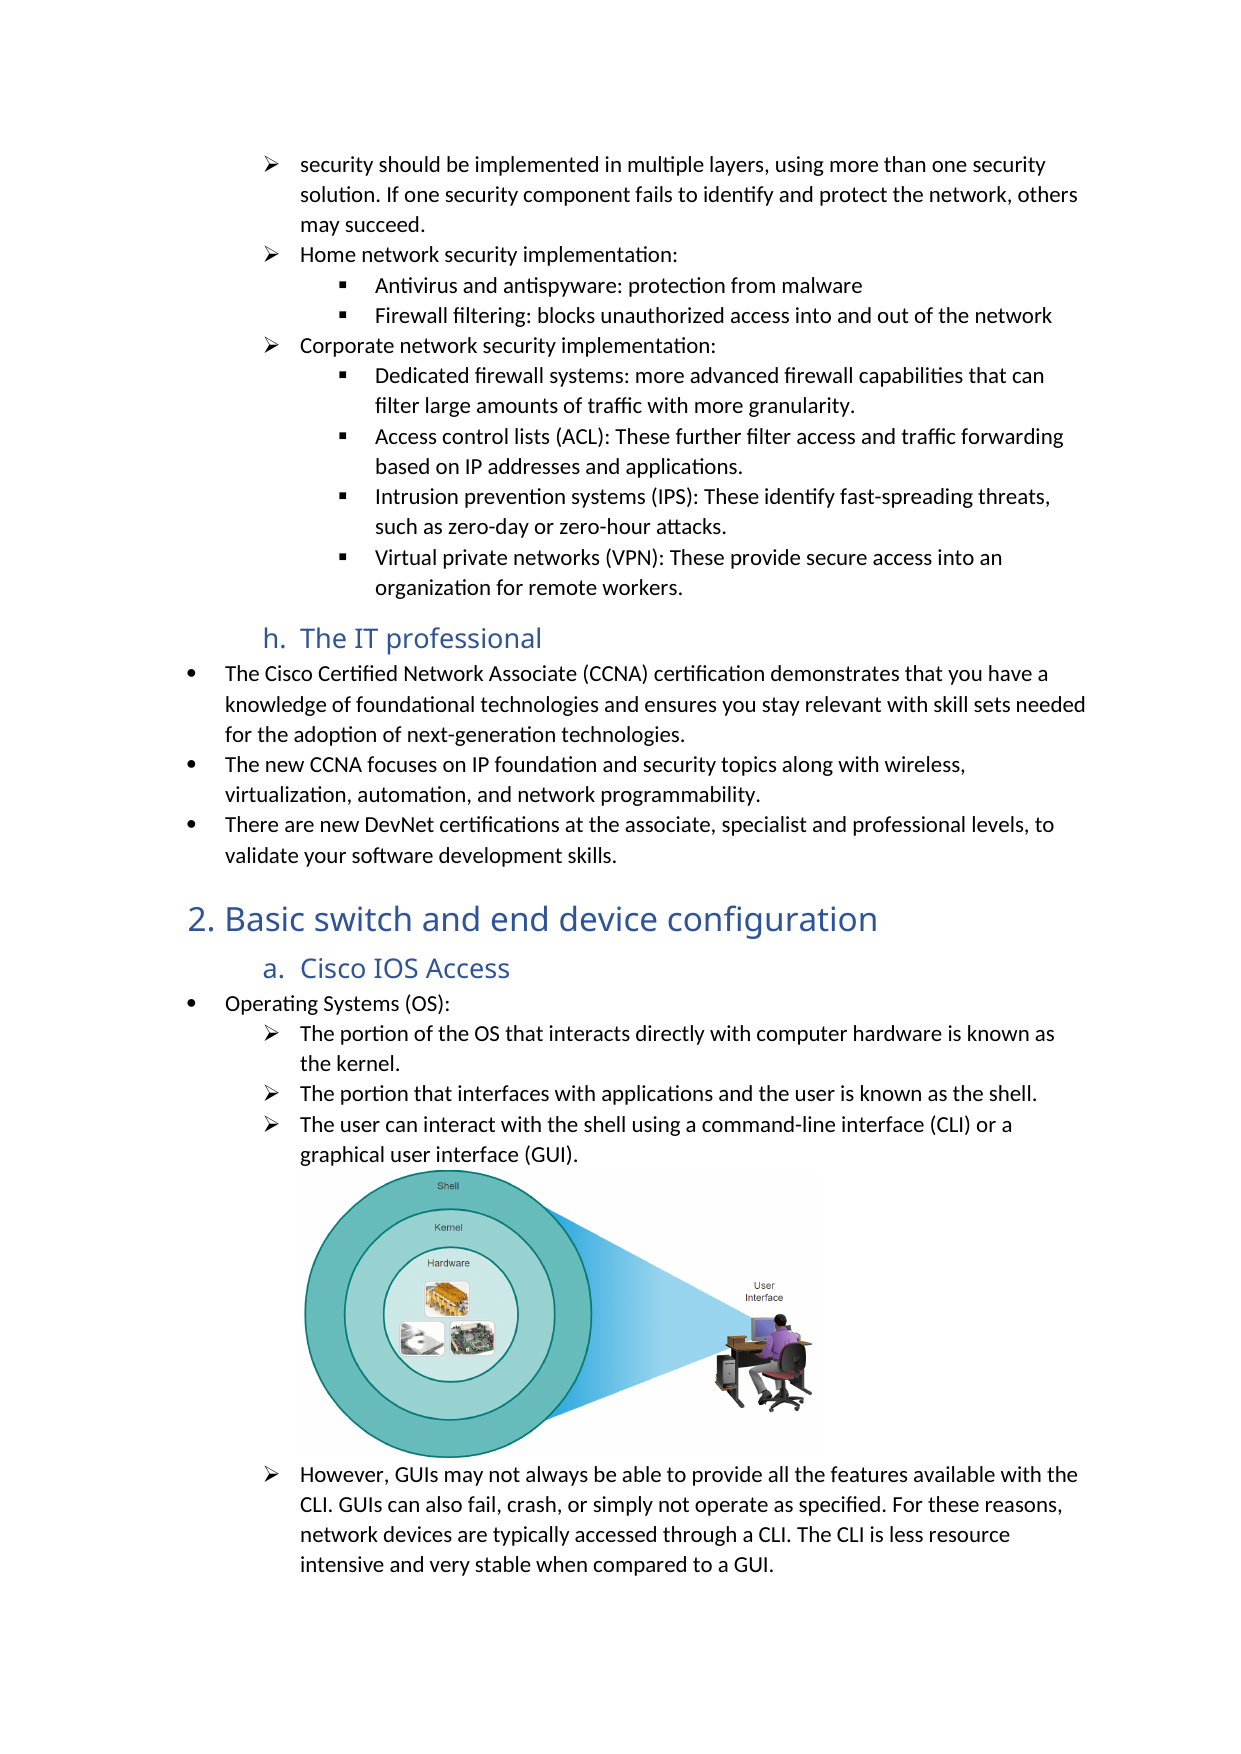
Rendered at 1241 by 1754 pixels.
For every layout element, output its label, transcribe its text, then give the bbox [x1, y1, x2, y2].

list Dedicated firewall systems: more advanced firewall capabilities that can filter large amounts of traffic with more granularity. [337, 361, 1090, 420]
list However, GUIs may not always be able to provide all the features available with the CLI. GUIs can also fail, crash, or simply not operate as specified. For these reasons, network devices are typically accessed through a CLI. The CLI is less resource intensive and very stable when compared to a GUI. [262, 1460, 1090, 1578]
list Corporate network security implementation: [262, 331, 1090, 359]
list The Cisco Certified Network Associate (CCNA) certification demonstrates that you have a knowledge of foundational technologies and ensures you stay relevant with skill sets needed for the adoption of next-generation technologies. [187, 659, 1090, 748]
list There are new DevNet certifications at the associate, specialist and professional levels, to validate your software development skills. [187, 811, 1090, 869]
list The user can interact with the shell using a command-line interface (CLI) or a graphical user interface (GUI). [262, 1110, 1090, 1168]
list Access control lists (ACL): These further filter access and traffic forwarding based on IP addresses and applications. [337, 422, 1090, 480]
list The new CCNA focuses on IP foundation and security topics along with wireless, virtualization, automation, and network programmability. [187, 750, 1090, 808]
list Antivirus and antispyware: protection from malware [337, 271, 1090, 299]
subtitle Cisco IOS Access [262, 949, 1090, 986]
picture [300, 1170, 818, 1458]
list The portion of the OS that interacts directly with computer hardware is known as the kernel. [262, 1019, 1090, 1077]
list Home network security implementation: [262, 241, 1090, 269]
subtitle Basic switch and end device configuration [187, 896, 1090, 941]
list Operating Systems (OS): [187, 989, 1090, 1017]
list Intrusion prevention systems (IPS): These identify fast-spreading threats, such as zero-day or zero-hour attacks. [337, 482, 1090, 541]
list The portion that interfaces with applications and the user is known as the shell. [262, 1079, 1090, 1108]
list Virtual private networks (VPN): These provide secure access into an organization for remote workers. [337, 543, 1090, 601]
list security should be implemented in multiple layers, using more than one security solution. If one security component fails to identify and protect the network, others may succeed. [262, 150, 1090, 238]
list Firewall filtering: blocks unauthorized access into and out of the network [337, 301, 1090, 329]
subtitle The IT professional [262, 620, 1090, 657]
